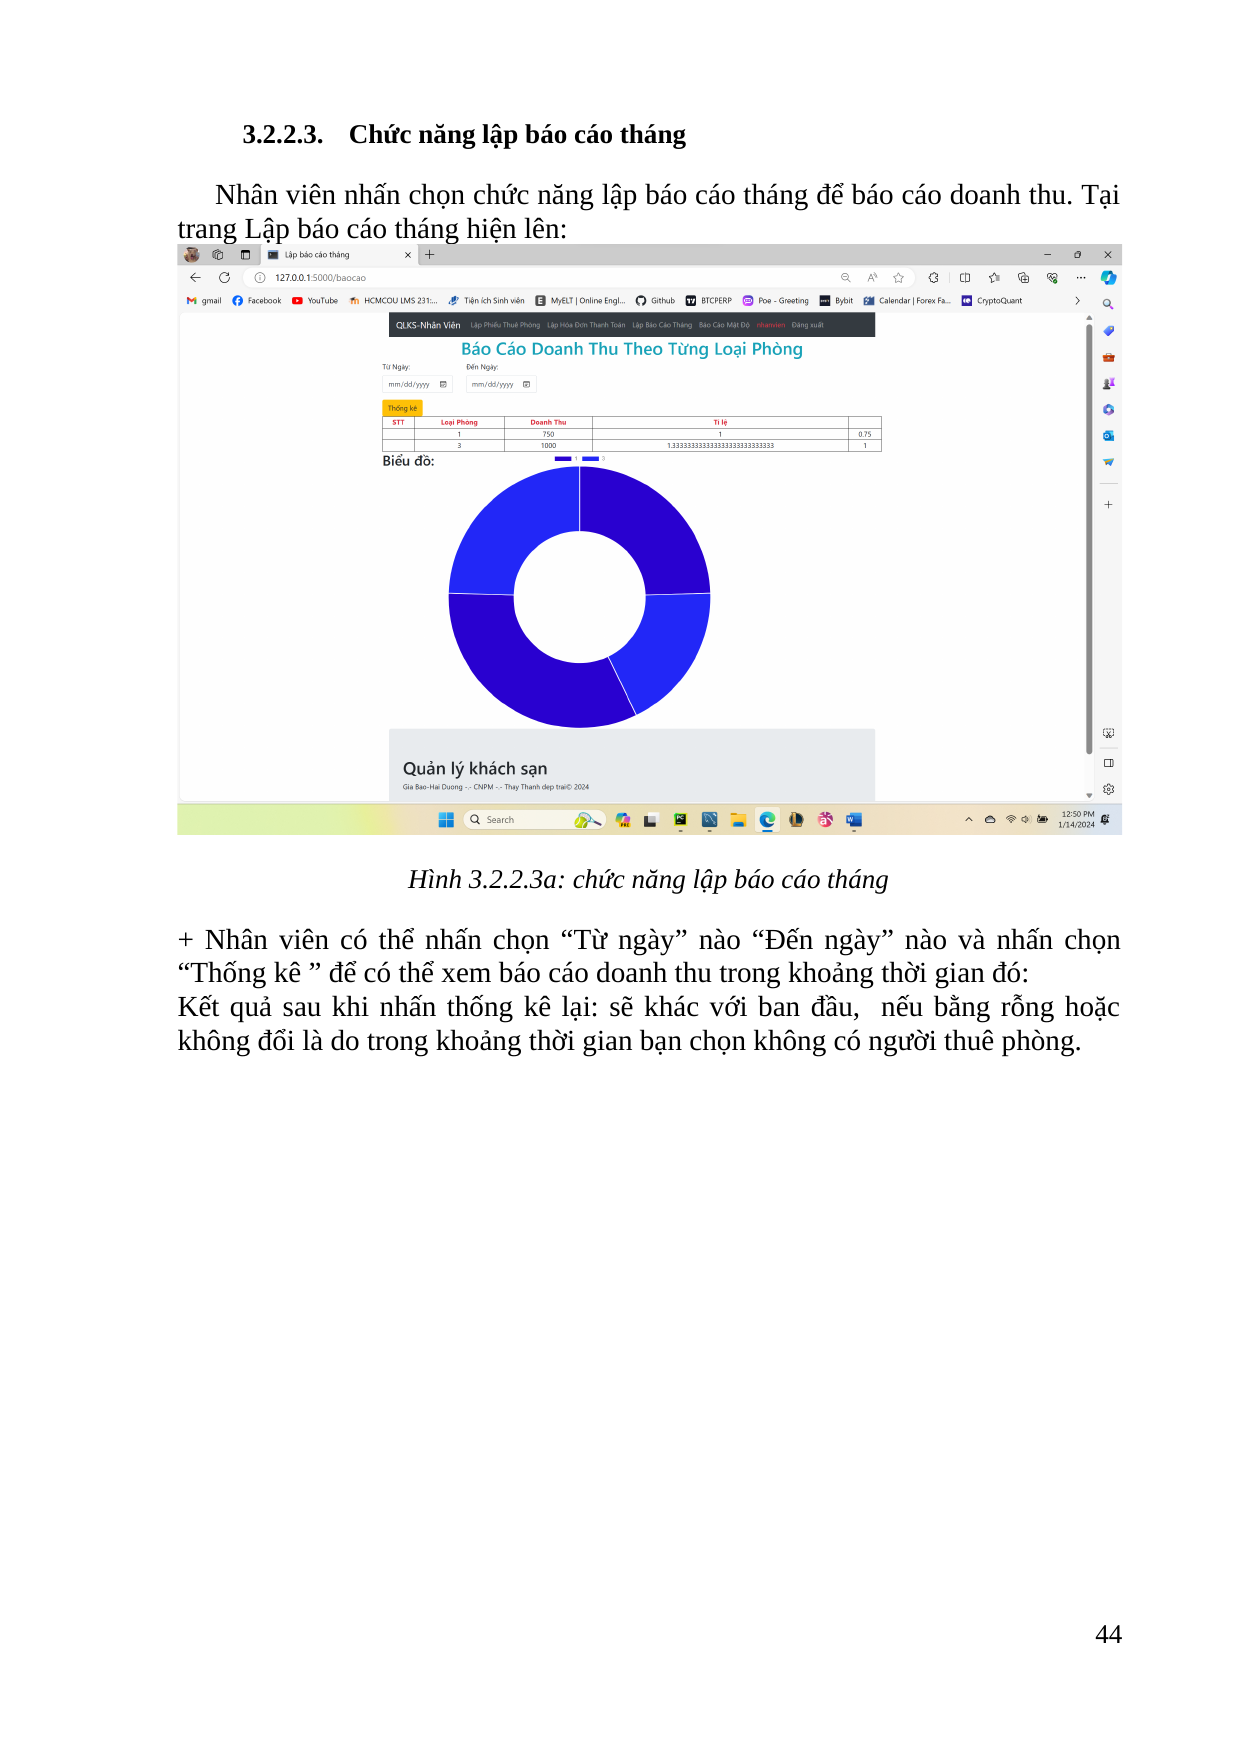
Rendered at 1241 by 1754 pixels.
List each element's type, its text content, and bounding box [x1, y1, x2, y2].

subtitle Chức năng lập báo cáo tháng [242, 118, 1122, 149]
list Kết quả sau khi nhấn thống kê lại: sẽ khác với ban đầu, nếu bằng rỗng hoặc không đổi là do trong khoảng thời gian bạn chọn không có người thuê phòng. [177, 989, 1122, 1056]
text Hình 3.2.2.3a: chức năng lập báo cáo tháng [177, 863, 1122, 894]
picture [177, 244, 1123, 835]
list + Nhân viên có thể nhấn chọn “Từ ngày” nào “Đến ngày” nào và nhấn chọn “Thống kê ” để có thể xem báo cáo doanh thu trong khoảng thời gian đó: [177, 922, 1122, 989]
list Nhân viên nhấn chọn chức năng lập báo cáo tháng để báo cáo doanh thu. Tại trang Lập báo cáo tháng hiện lên: [177, 177, 1122, 244]
